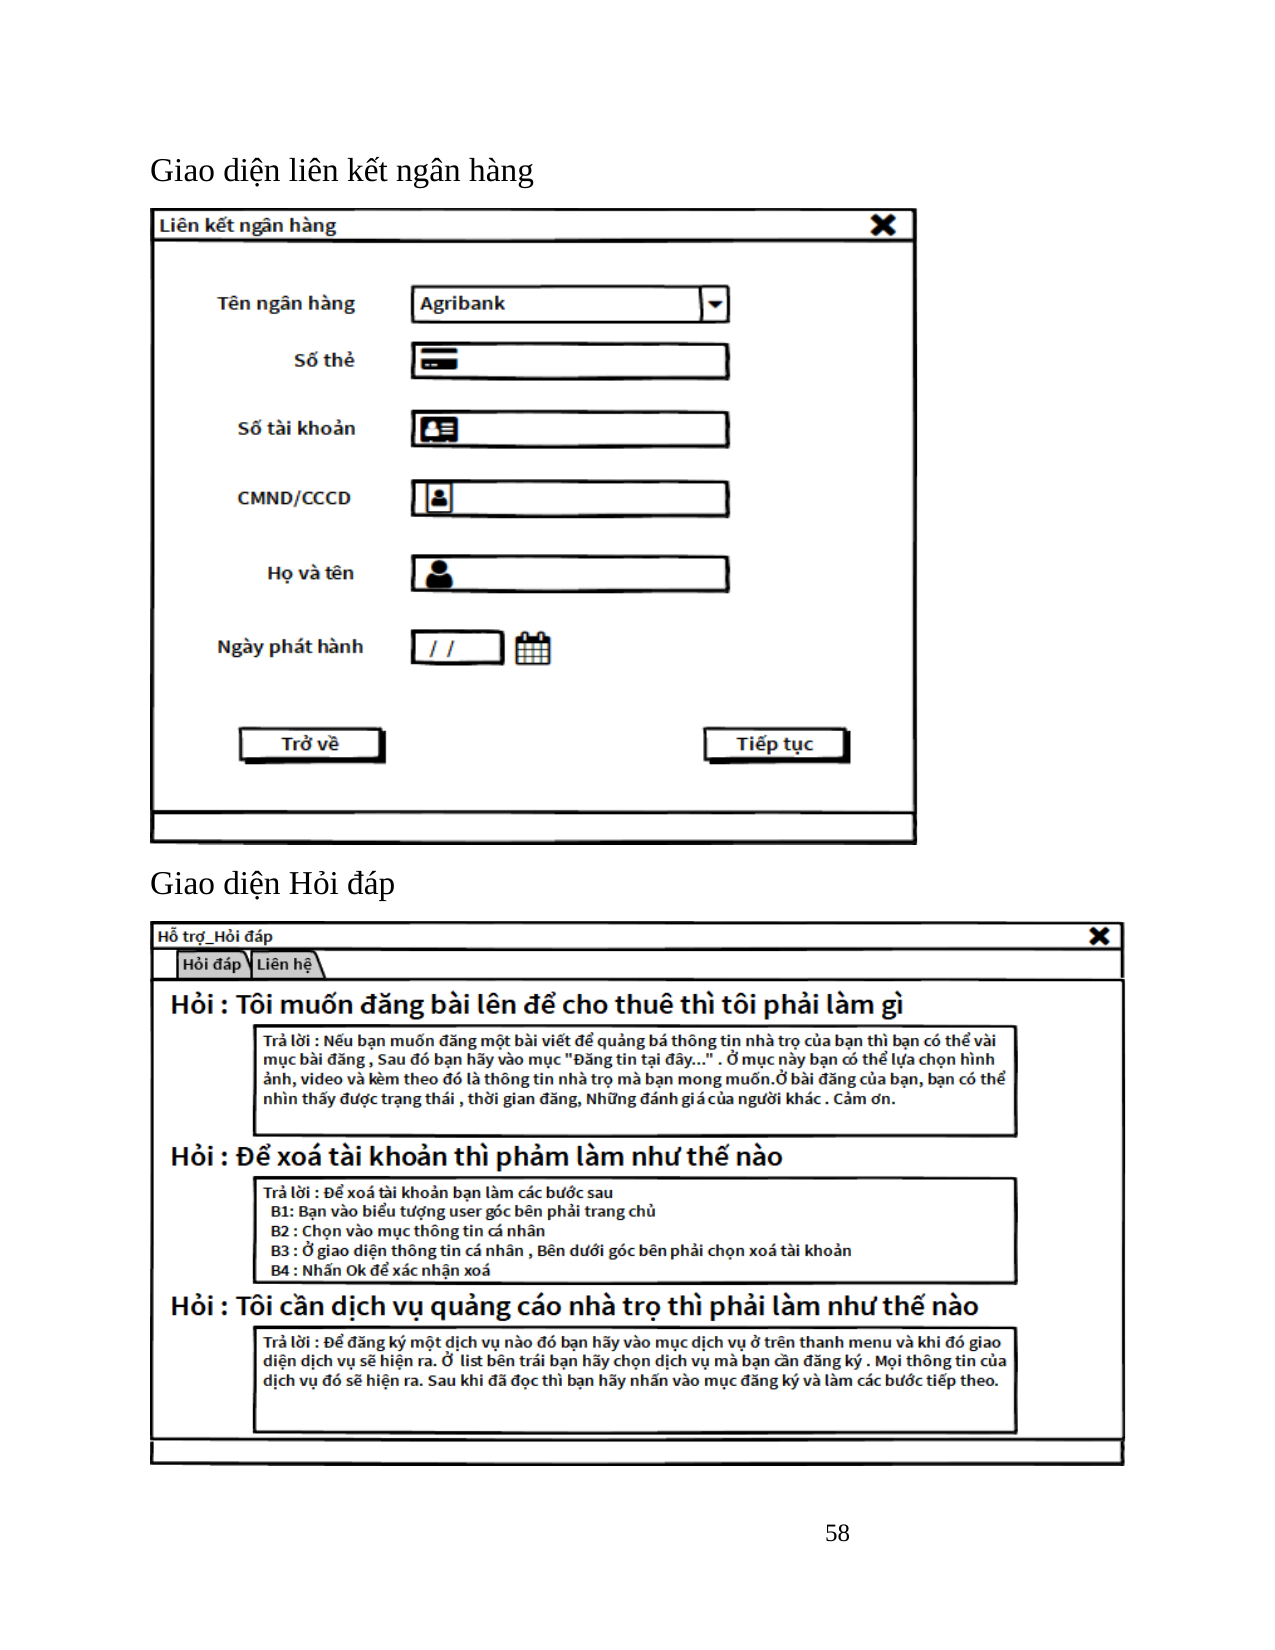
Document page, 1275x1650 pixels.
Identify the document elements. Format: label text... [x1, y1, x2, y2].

picture [150, 921, 1125, 1466]
text Giao diện Hỏi đáp [150, 863, 1125, 902]
text Giao diện liên kết ngân hàng [150, 150, 1125, 188]
picture [150, 208, 918, 845]
